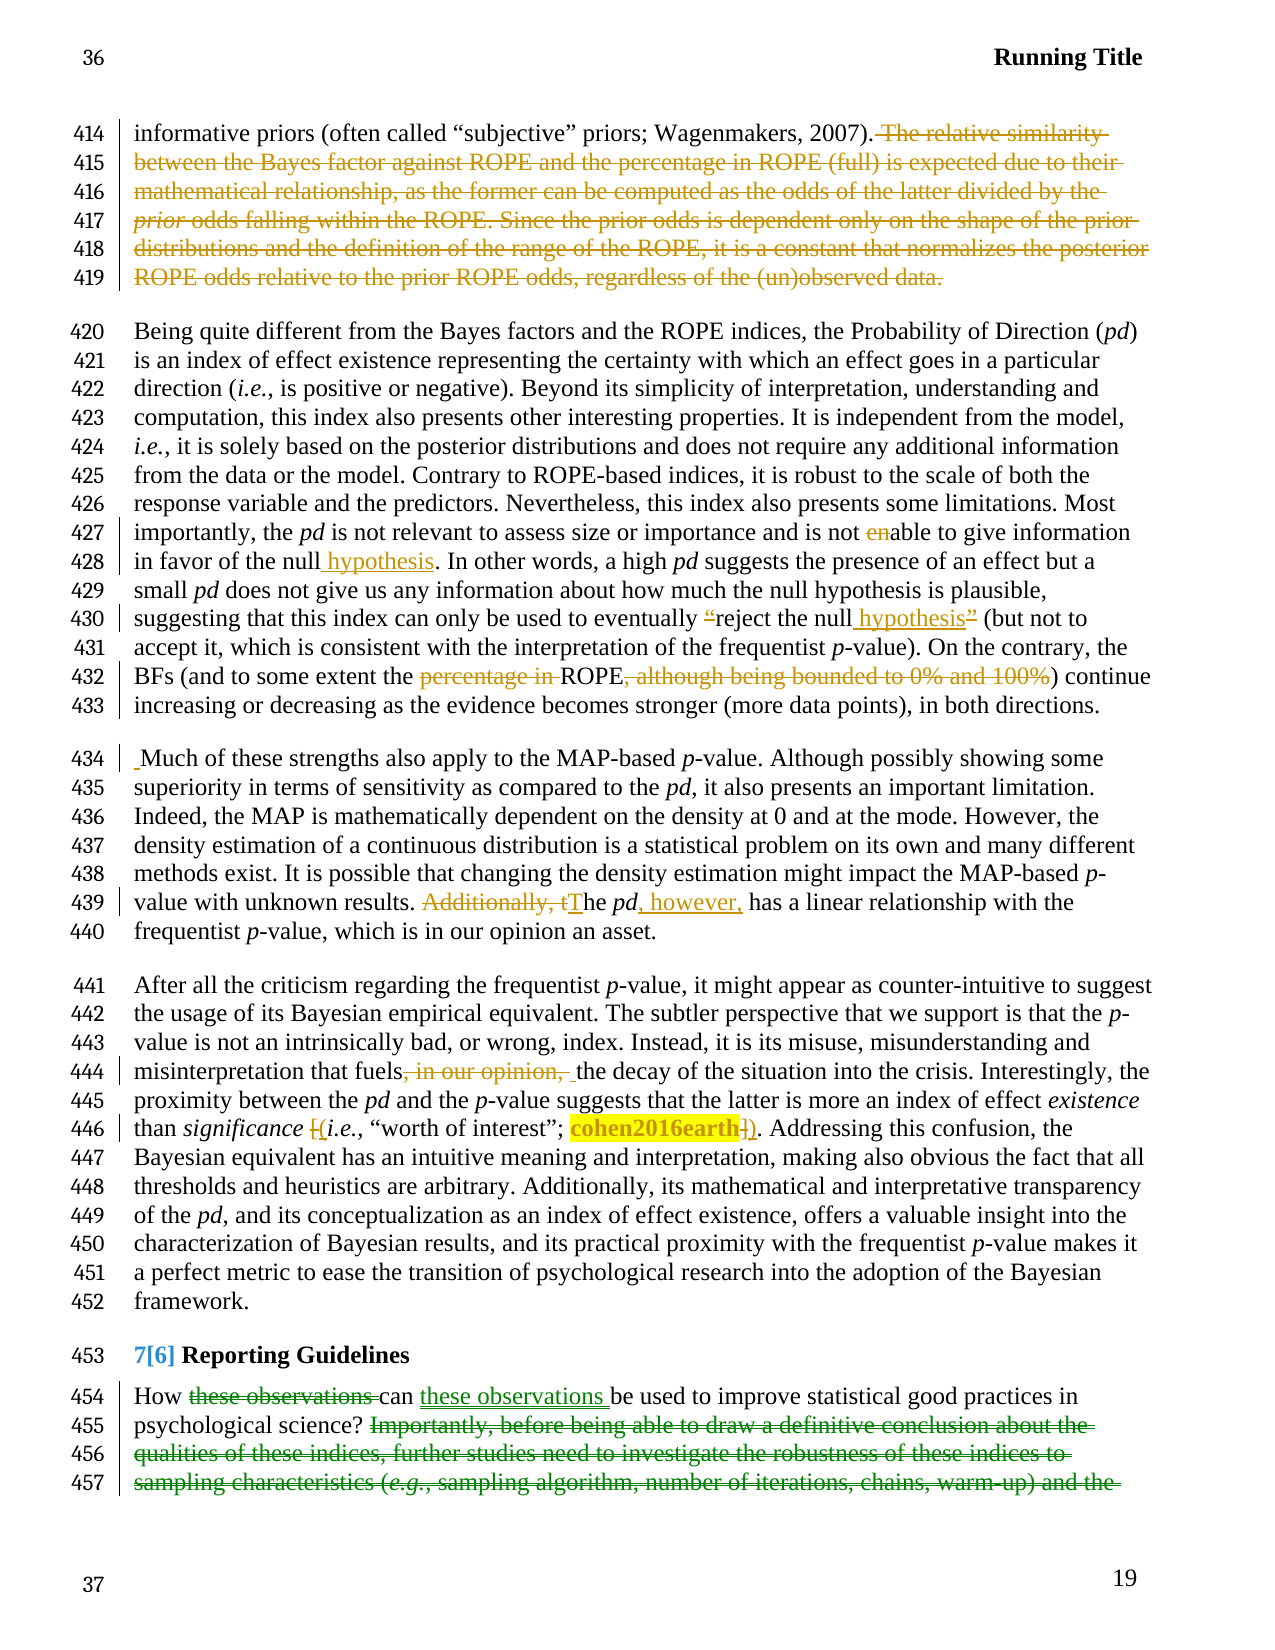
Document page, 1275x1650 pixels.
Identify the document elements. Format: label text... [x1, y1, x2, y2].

text After all the criticism regarding the frequentist p-value, it might appear as counter-intuitive to suggest the usage of its Bayesian empirical equivalent. The subtler perspective that we support is that the p-value is not an intrinsically bad, or wrong, index. Instead, it is its misuse, misunderstanding and misinterpretation that fuelsthe decay of the situation into the crisis. Interestingly, the proximity between the pd and the p-value suggests that the latter is more an index of effect existence than significance i.e., “worth of interest”; cohen2016earth. Addressing this confusion, the Bayesian equivalent has an intuitive meaning and interpretation, making also obvious the fact that all thresholds and heuristics are arbitrary. Additionally, its mathematical and interpretative transparency of the pd, and its conceptualization as an index of effect existence, offers a valuable insight into the characterization of Bayesian results, and its practical proximity with the frequentist p-value makes it a perfect metric to ease the transition of psychological research into the adoption of the Bayesian framework. [133, 970, 1152, 1315]
text Being quite different from the Bayes factors and the ROPE indices, the Probability of Direction (pd) is an index of effect existence representing the certainty with which an effect goes in a particular direction (i.e., is positive or negative). Beyond its simplicity of interpretation, understanding and computation, this index also presents other interesting properties. It is independent from the model, i.e., it is solely based on the posterior distributions and does not require any additional information from the data or the model. Contrary to ROPE-based indices, it is robust to the scale of both the response variable and the predictors. Nevertheless, this index also presents some limitations. Most importantly, the pd is not relevant to assess size or importance and is not able to give information in favor of the null. In other words, a high pd suggests the presence of an effect but a small pd does not give us any information about how much the null hypothesis is plausible, suggesting that this index can only be used to eventually reject the null (but not to accept it, which is consistent with the interpretation of the frequentist p-value). On the contrary, the BFs (and to some extent the ROPE) continue increasing or decreasing as the evidence becomes stronger (more data points), in both directions. [133, 316, 1152, 718]
subtitle Reporting Guidelines [133, 1340, 1152, 1368]
text Much of these strengths also apply to the MAP-based p-value. Although possibly showing some superiority in terms of sensitivity as compared to the pd, it also presents an important limitation. Indeed, the MAP is mathematically dependent on the density at 0 and at the mode. However, the density estimation of a continuous distribution is a statistical problem on its own and many different methods exist. It is possible that changing the density estimation might impact the MAP-based p-value with unknown results. he pd has a linear relationship with the frequentist p-value, which is in our opinion an asset. [133, 743, 1152, 945]
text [133, 1381, 1152, 1496]
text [133, 118, 1152, 291]
